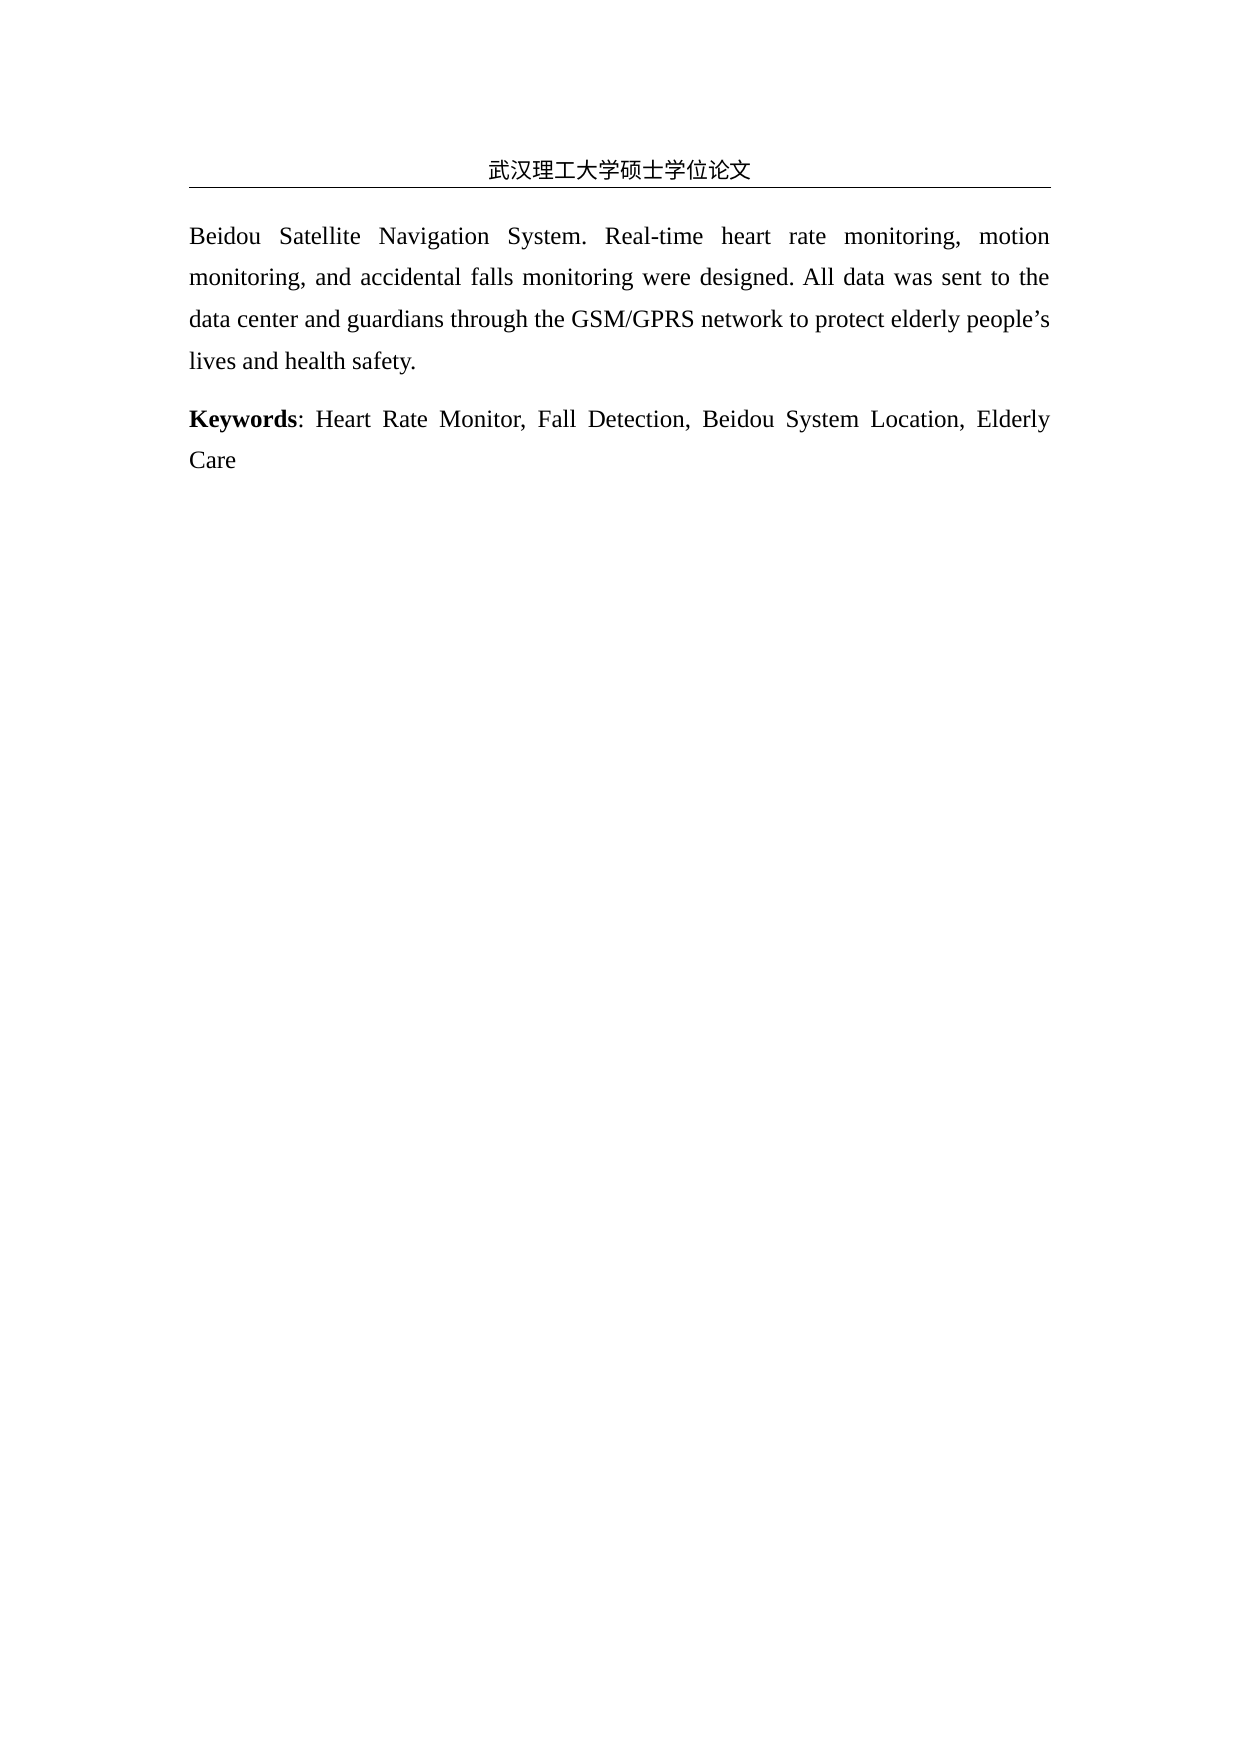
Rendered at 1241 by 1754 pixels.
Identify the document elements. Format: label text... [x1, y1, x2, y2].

list Keywords: Heart Rate Monitor, Fall Detection, Beidou System Location, Elderly Care [189, 394, 1051, 477]
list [189, 211, 1051, 377]
